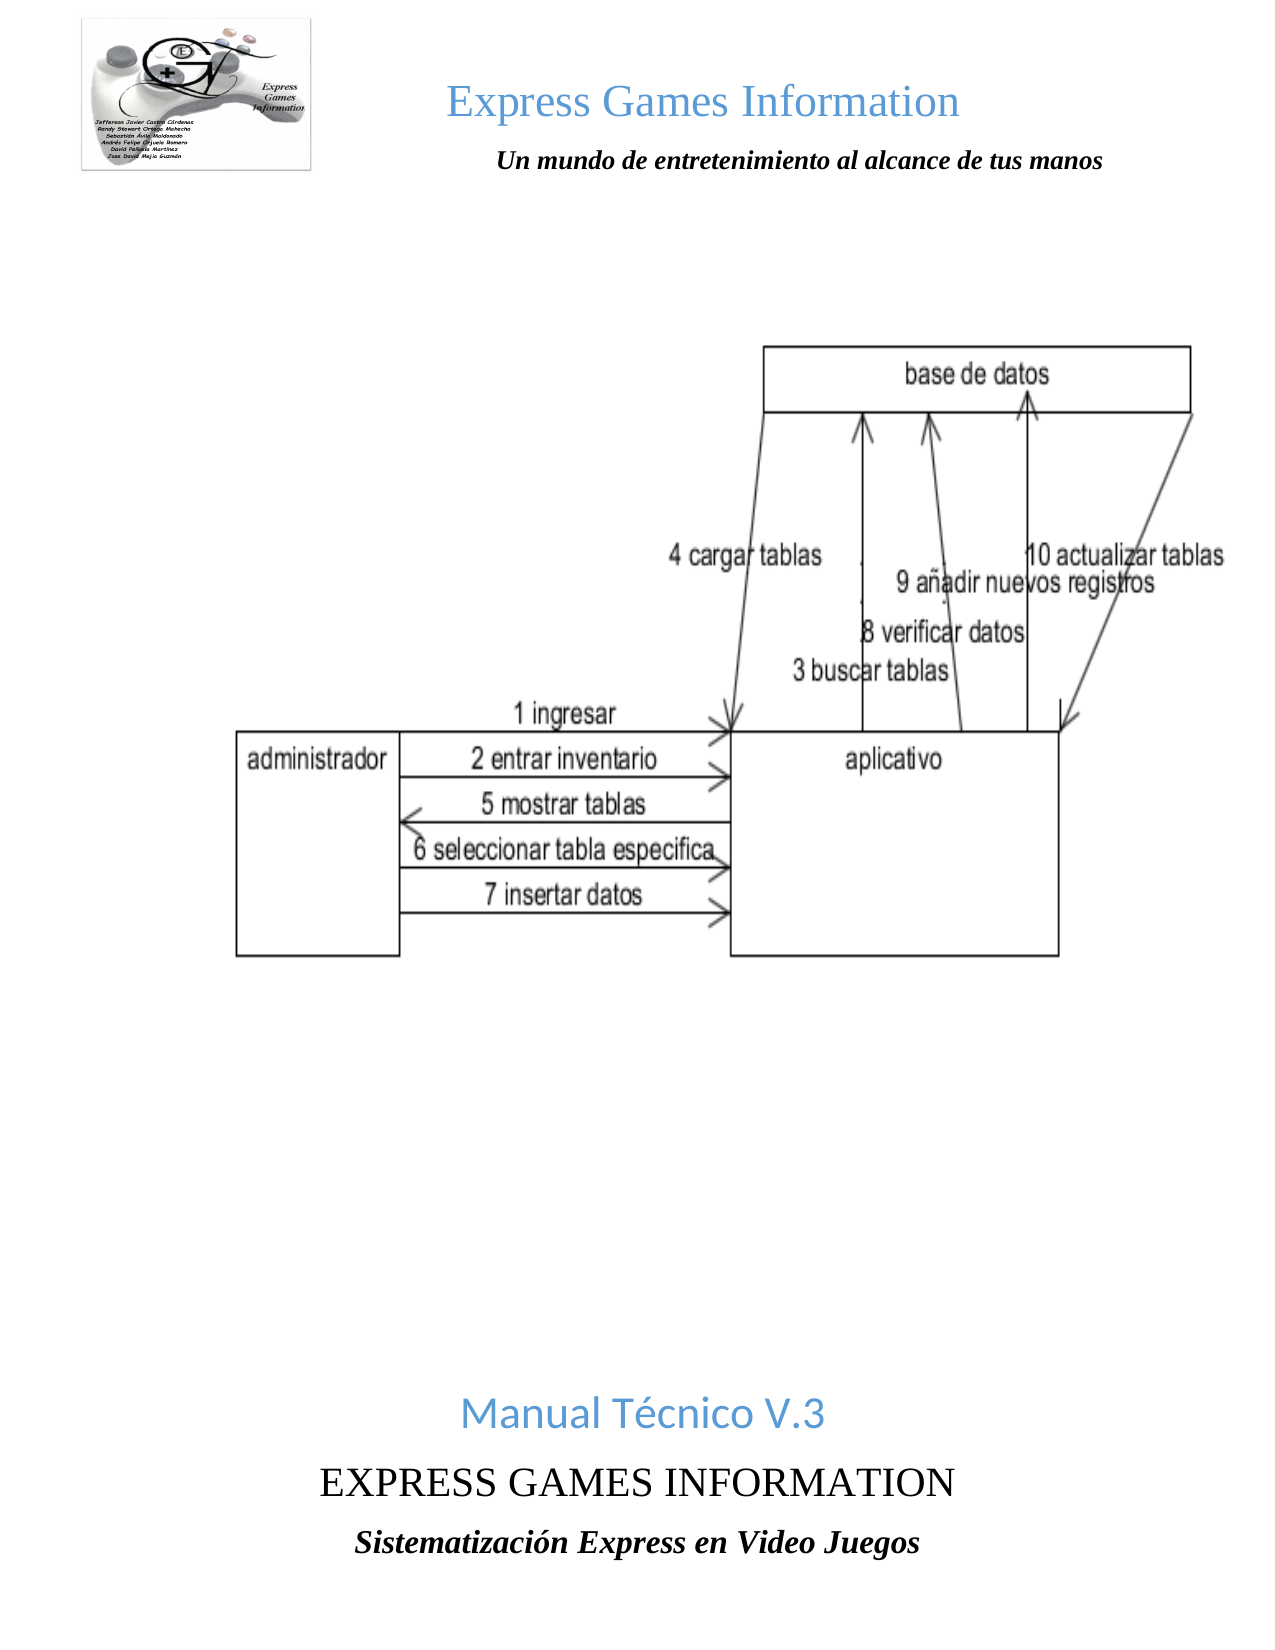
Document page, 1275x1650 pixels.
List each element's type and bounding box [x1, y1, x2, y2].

picture [75, 15, 316, 174]
picture [147, 190, 1251, 1055]
